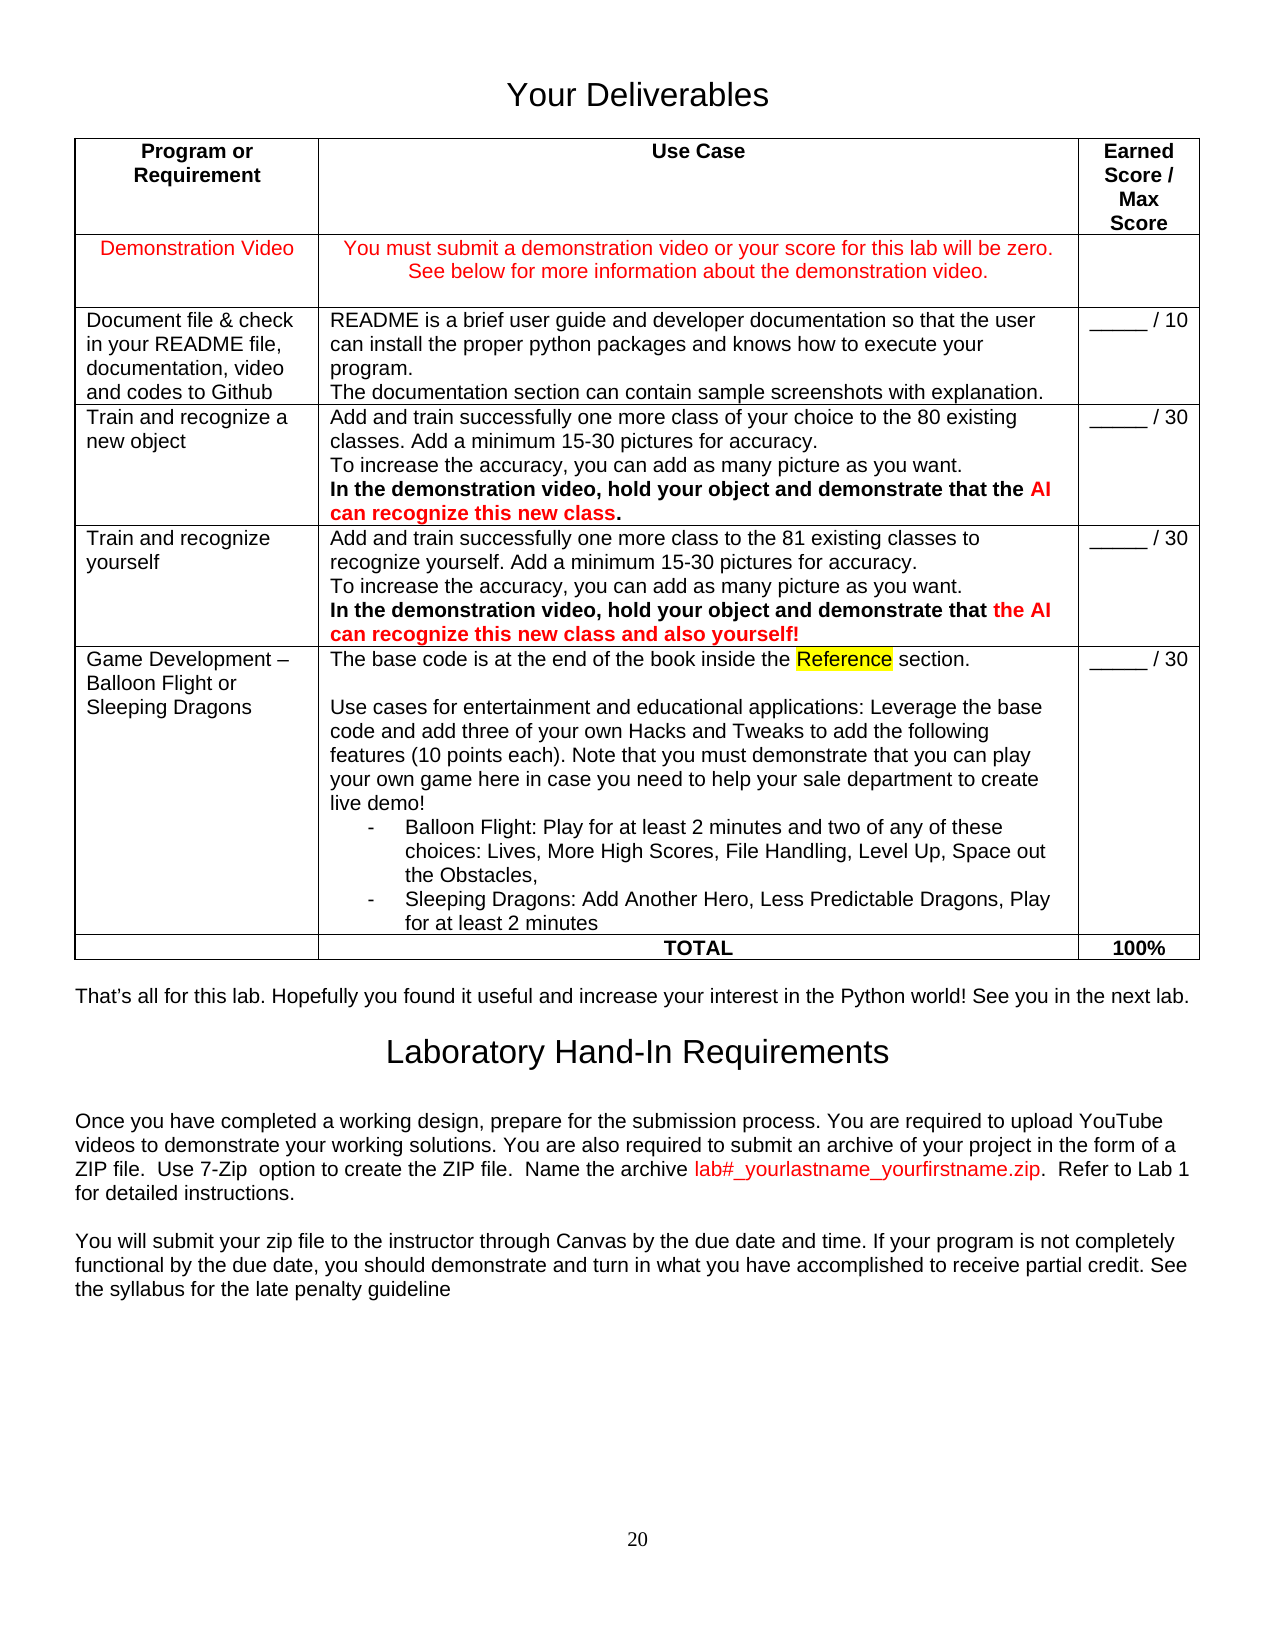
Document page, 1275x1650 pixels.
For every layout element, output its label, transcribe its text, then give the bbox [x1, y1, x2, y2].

subtitle Your Deliverables [75, 75, 1200, 113]
subtitle Laboratory Hand-In Requirements [75, 1032, 1200, 1071]
table_cell [1079, 235, 1199, 307]
table_cell You must submit a demonstration video or your score for this lab will be zero. See below for more information about the demonstration video. [319, 235, 1078, 307]
table_cell _____ / 30 [1079, 526, 1199, 646]
table_cell README is a brief user guide and developer documentation so that the user can install the proper python packages and knows how to execute your program. The documentation section can contain sample screenshots with explanation. [319, 308, 1078, 404]
table_cell The base code is at the end of the book inside the Reference section. Use cases for entertainment and educational applications: Leverage the base code and add three of your own Hacks and Tweaks to add the following features (10 points each). Note that you must demonstrate that you can play your own game here in case you need to help your sale department to create live demo! Balloon Flight: Play for at least 2 minutes and two of any of these choices: Lives, More High Scores, File Handling, Level Up, Space out the Obstacles, Sleeping Dragons: Add Another Hero, Less Predictable Dragons, Play for at least 2 minutes [319, 647, 1078, 934]
table_cell _____ / 30 [1079, 405, 1199, 525]
table_cell Train and recognize yourself [76, 526, 318, 646]
table_cell Add and train successfully one more class of your choice to the 80 existing classes. Add a minimum 15-30 pictures for accuracy. To increase the accuracy, you can add as many picture as you want. In the demonstration video, hold your object and demonstrate that the AI can recognize this new class. [319, 405, 1078, 525]
table_cell _____ / 10 [1079, 308, 1199, 404]
table_cell Add and train successfully one more class to the 81 existing classes to recognize yourself. Add a minimum 15-30 pictures for accuracy. To increase the accuracy, you can add as many picture as you want. In the demonstration video, hold your object and demonstrate that the AI can recognize this new class and also yourself! [319, 526, 1078, 646]
table_cell TOTAL [319, 935, 1078, 959]
text You will submit your zip file to the instructor through Canvas by the due date and time. If your program is not completely functional by the due date, you should demonstrate and turn in what you have accomplished to receive partial credit. See the syllabus for the late penalty guideline [75, 1229, 1200, 1301]
table_header Program or Requirement [76, 139, 318, 234]
table_cell [76, 935, 318, 959]
table_cell Train and recognize a new object [76, 405, 318, 525]
text Once you have completed a working design, prepare for the submission process. You are required to upload YouTube videos to demonstrate your working solutions. You are also required to submit an archive of your project in the form of a ZIP file. Use 7-Zip option to create the ZIP file. Name the archive lab#_yourlastname_yourfirstname.zip. Refer to Lab 1 for detailed instructions. [75, 1109, 1200, 1205]
table_cell Game Development – Balloon Flight or Sleeping Dragons [76, 647, 318, 934]
table_cell _____ / 30 [1079, 647, 1199, 934]
table_header Earned Score / Max Score [1079, 139, 1199, 234]
table_header Use Case [319, 139, 1078, 234]
table_cell 100% [1079, 935, 1199, 959]
table_cell Document file & check in your README file, documentation, video and codes to Github [76, 308, 318, 404]
table_cell Demonstration Video [76, 235, 318, 307]
text That’s all for this lab. Hopefully you found it useful and increase your interest in the Python world! See you in the next lab. [75, 984, 1200, 1008]
